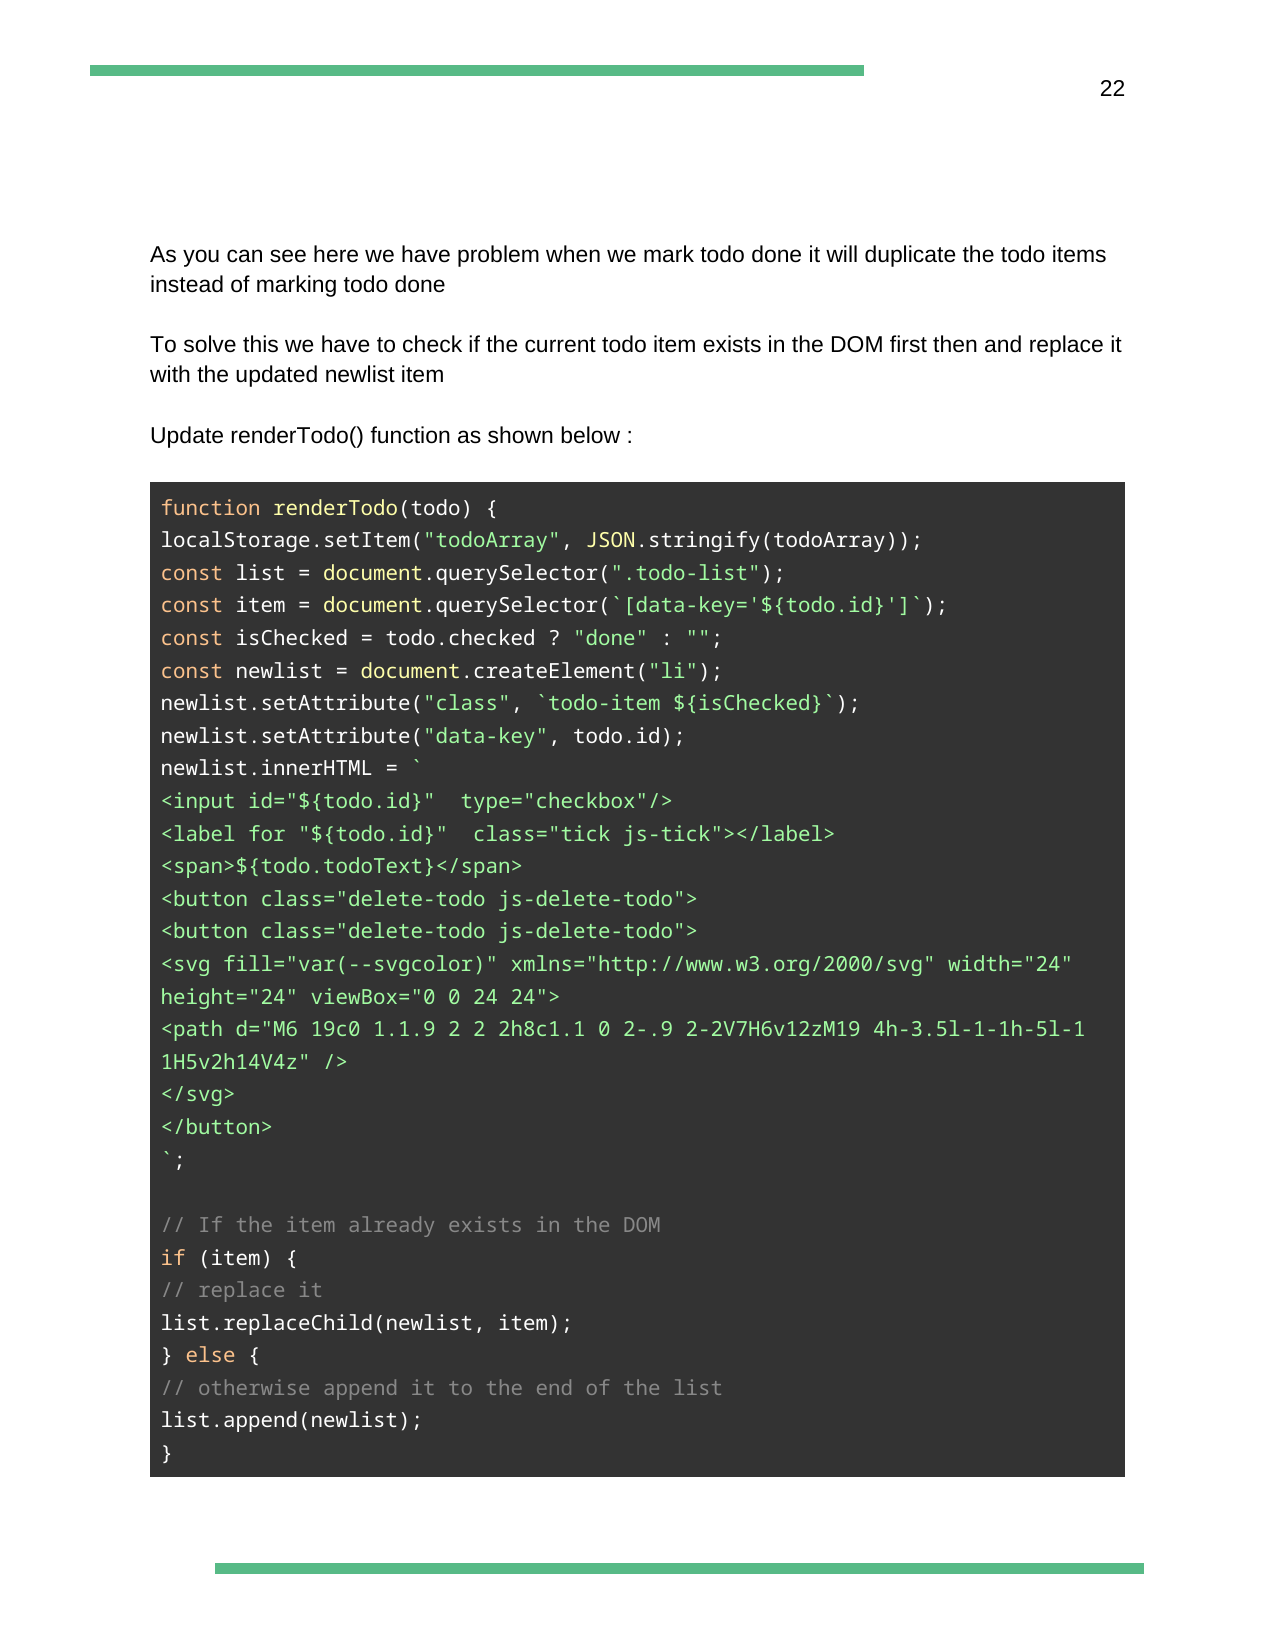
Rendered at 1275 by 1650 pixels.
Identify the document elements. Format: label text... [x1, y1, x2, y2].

picture [90, 65, 864, 76]
text To solve this we have to check if the current todo item exists in the DOM first then and replace it with the updated newlist item [150, 331, 1125, 388]
text Update renderTodo() function as shown below : [150, 422, 1125, 448]
picture [215, 1563, 1144, 1574]
text As you can see here we have problem when we mark todo done it will duplicate the todo items instead of marking todo done [150, 241, 1125, 297]
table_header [150, 482, 1125, 1477]
